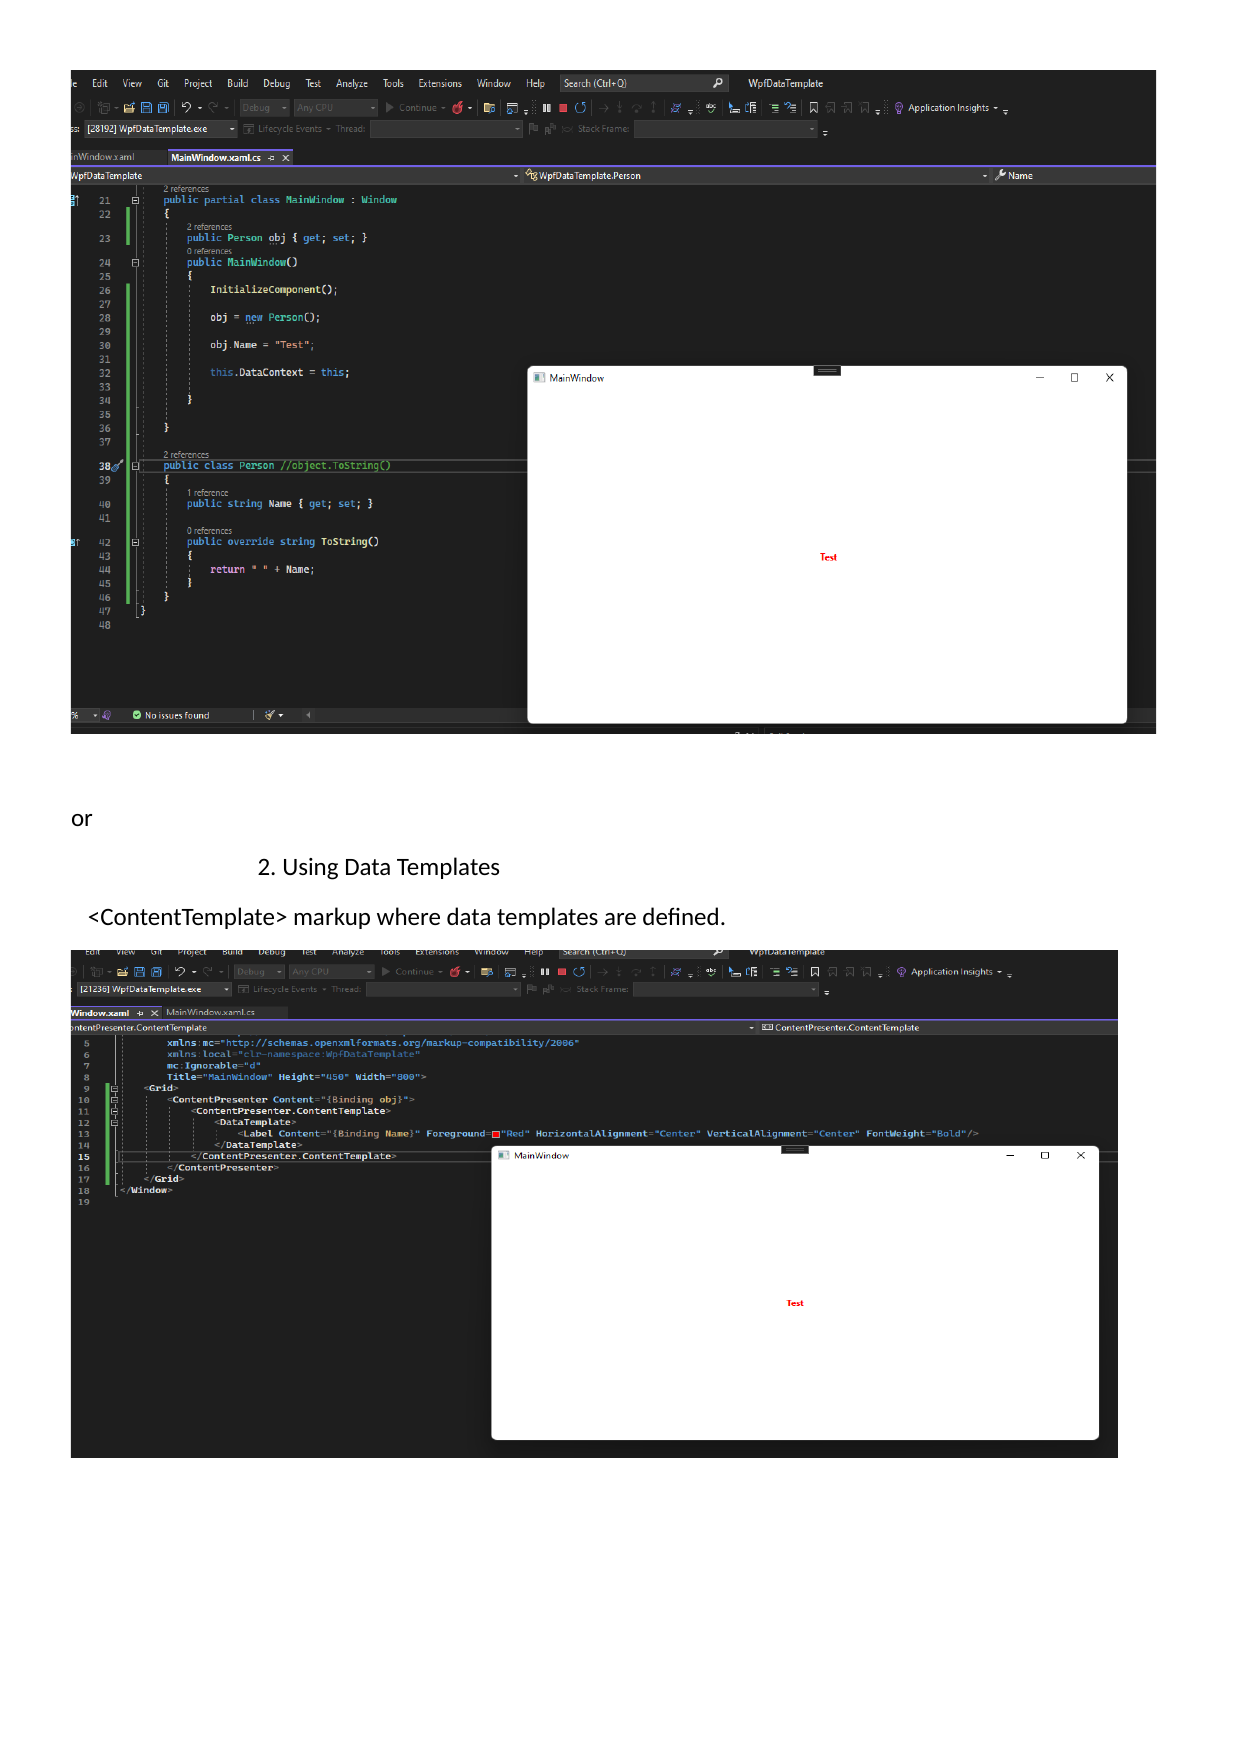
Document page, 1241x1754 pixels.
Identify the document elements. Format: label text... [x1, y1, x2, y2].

text 2. Using Data Templates [71, 851, 1181, 882]
picture [70, 950, 1118, 1458]
text <ContentTemplate> markup where data templates are defined. [71, 901, 1181, 932]
picture [70, 70, 1157, 734]
text or [71, 802, 1181, 832]
